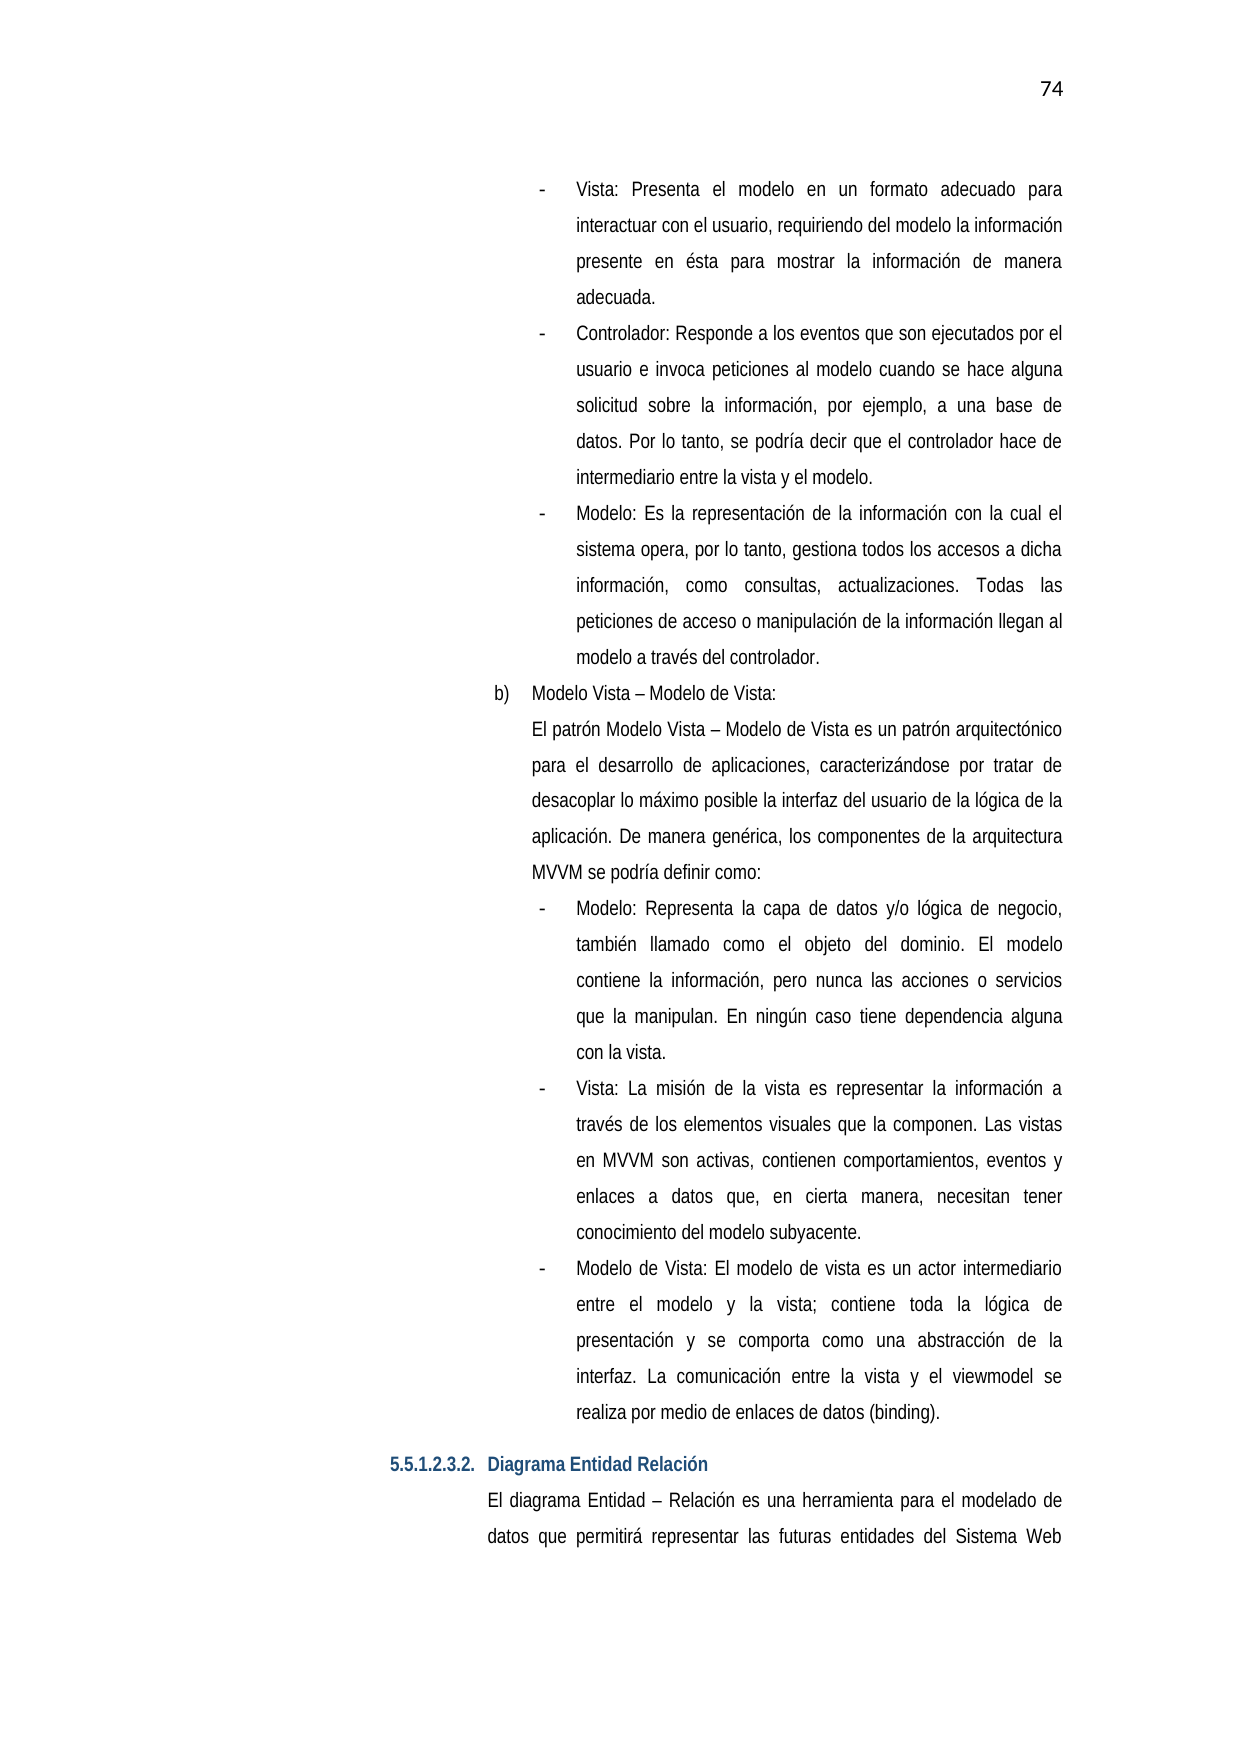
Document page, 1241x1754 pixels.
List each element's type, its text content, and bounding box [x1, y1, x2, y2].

list Diagrama Entidad Relación [390, 1452, 1063, 1476]
list Controlador: Responde a los eventos que son ejecutados por el usuario e invoca peticiones al modelo cuando se hace alguna solicitud sobre la información, por ejemplo, a una base de datos. Por lo tanto, se podría decir que el controlador hace de intermediario entre la vista y el modelo. [538, 321, 1063, 489]
list Vista: La misión de la vista es representar la información a través de los elementos visuales que la componen. Las vistas en MVVM son activas, contienen comportamientos, eventos y enlaces a datos que, en cierta manera, necesitan tener conocimiento del modelo subyacente. [538, 1076, 1063, 1244]
list Modelo de Vista: El modelo de vista es un actor intermediario entre el modelo y la vista; contiene toda la lógica de presentación y se comporta como una abstracción de la interfaz. La comunicación entre la vista y el viewmodel se realiza por medio de enlaces de datos (binding). [538, 1256, 1063, 1424]
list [487, 1488, 1063, 1548]
list El patrón Modelo Vista – Modelo de Vista es un patrón arquitectónico para el desarrollo de aplicaciones, caracterizándose por tratar de desacoplar lo máximo posible la interfaz del usuario de la lógica de la aplicación. De manera genérica, los componentes de la arquitectura MVVM se podría definir como: [532, 717, 1063, 884]
list Modelo Vista – Modelo de Vista: [494, 681, 1063, 704]
list Vista: Presenta el modelo en un formato adecuado para interactuar con el usuario, requiriendo del modelo la información presente en ésta para mostrar la información de manera adecuada. [538, 177, 1063, 309]
list Modelo: Representa la capa de datos y/o lógica de negocio, también llamado como el objeto del dominio. El modelo contiene la información, pero nunca las acciones o servicios que la manipulan. En ningún caso tiene dependencia alguna con la vista. [538, 896, 1063, 1064]
list Modelo: Es la representación de la información con la cual el sistema opera, por lo tanto, gestiona todos los accesos a dicha información, como consultas, actualizaciones. Todas las peticiones de acceso o manipulación de la información llegan al modelo a través del controlador. [538, 501, 1063, 669]
